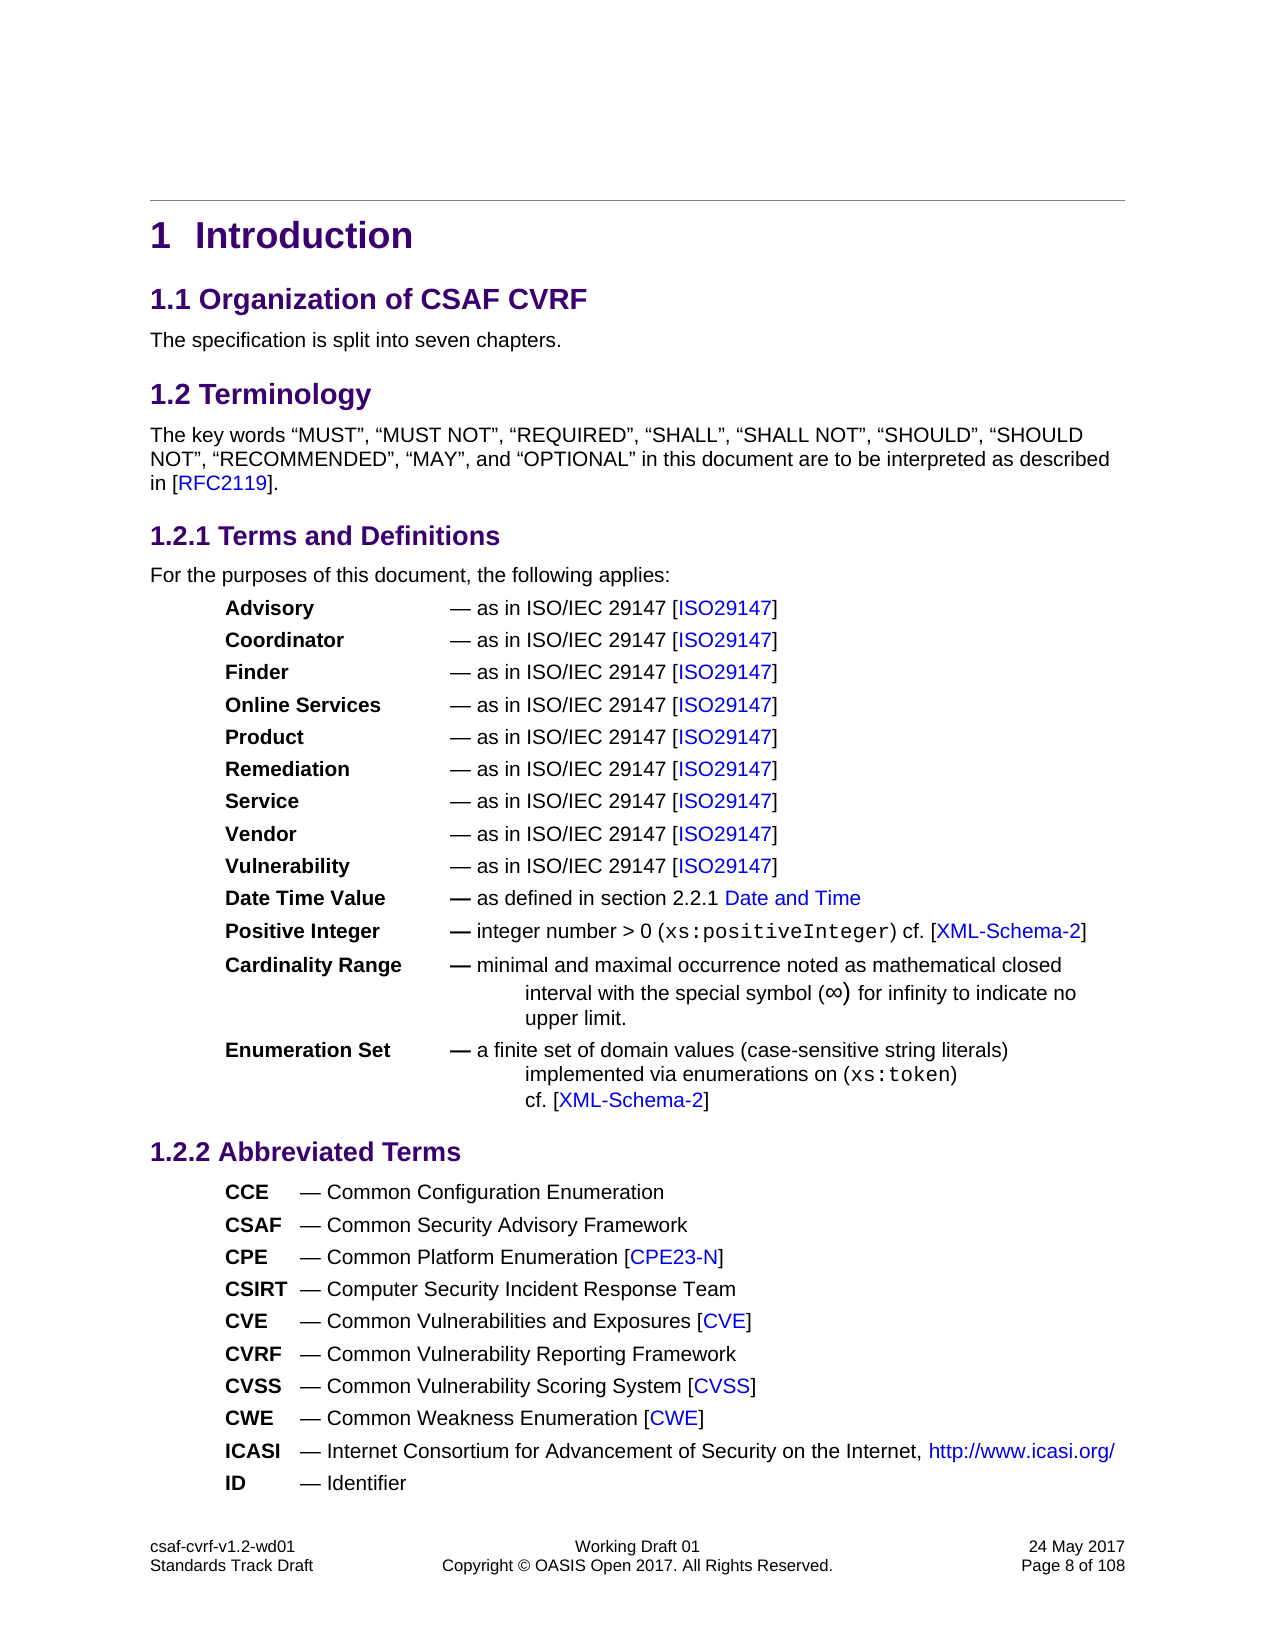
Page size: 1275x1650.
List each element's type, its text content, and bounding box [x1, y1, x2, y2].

text CPE — Common Platform Enumeration [CPE23-N] [225, 1245, 1125, 1269]
text Service — as in ISO/IEC 29147 [ISO29147] [225, 789, 1125, 813]
text Finder — as in ISO/IEC 29147 [ISO29147] [225, 660, 1125, 684]
text Positive Integer — integer number > 0 (xs:positiveInteger) cf. [XML-Schema-2] [225, 918, 1125, 944]
text Vendor — as in ISO/IEC 29147 [ISO29147] [225, 822, 1125, 846]
subtitle Abbreviated Terms [150, 1136, 1125, 1168]
subtitle Organization of CSAF CVRF [150, 282, 1125, 315]
subtitle Introduction [150, 201, 1125, 257]
text CVRF — Common Vulnerability Reporting Framework [225, 1342, 1125, 1366]
text CVE — Common Vulnerabilities and Exposures [CVE] [225, 1309, 1125, 1333]
text Online Services — as in ISO/IEC 29147 [ISO29147] [225, 692, 1125, 716]
text Advisory — as in ISO/IEC 29147 [ISO29147] [225, 596, 1125, 619]
text Enumeration Set — a finite set of domain values (case-sensitive string literals) implemented via enumerations on (xs:token) cf. [XML-Schema-2] [225, 1038, 1125, 1111]
subtitle Terms and Definitions [150, 519, 1125, 551]
text Remediation — as in ISO/IEC 29147 [ISO29147] [225, 757, 1125, 781]
text CVSS — Common Vulnerability Scoring System [CVSS] [225, 1374, 1125, 1398]
text The specification is split into seven chapters. [150, 328, 1125, 352]
text CSAF — Common Security Advisory Framework [225, 1212, 1125, 1236]
subtitle Terminology [150, 377, 1125, 410]
text CSIRT — Computer Security Incident Response Team [225, 1277, 1125, 1301]
text ID — Identifier [225, 1471, 1125, 1495]
text Coordinator — as in ISO/IEC 29147 [ISO29147] [225, 628, 1125, 652]
text Vulnerability — as in ISO/IEC 29147 [ISO29147] [225, 854, 1125, 878]
text For the purposes of this document, the following applies: [150, 563, 1125, 587]
text CWE — Common Weakness Enumeration [CWE] [225, 1406, 1125, 1430]
text The key words “MUST”, “MUST NOT”, “REQUIRED”, “SHALL”, “SHALL NOT”, “SHOULD”, “SHOULD NOT”, “RECOMMENDED”, “MAY”, and “OPTIONAL” in this document are to be interpreted as described in [RFC2119]. [150, 423, 1125, 494]
text Product — as in ISO/IEC 29147 [ISO29147] [225, 725, 1125, 749]
text Cardinality Range — minimal and maximal occurrence noted as mathematical closed interval with the special symbol (∞) for infinity to indicate no upper limit. [225, 953, 1125, 1029]
text CCE — Common Configuration Enumeration [225, 1180, 1125, 1204]
text Date Time Value — as defined in section 2.2.1 Date and Time [225, 886, 1125, 910]
text ICASI — Internet Consortium for Advancement of Security on the Internet, http://www.icasi.org/ [225, 1438, 1125, 1462]
